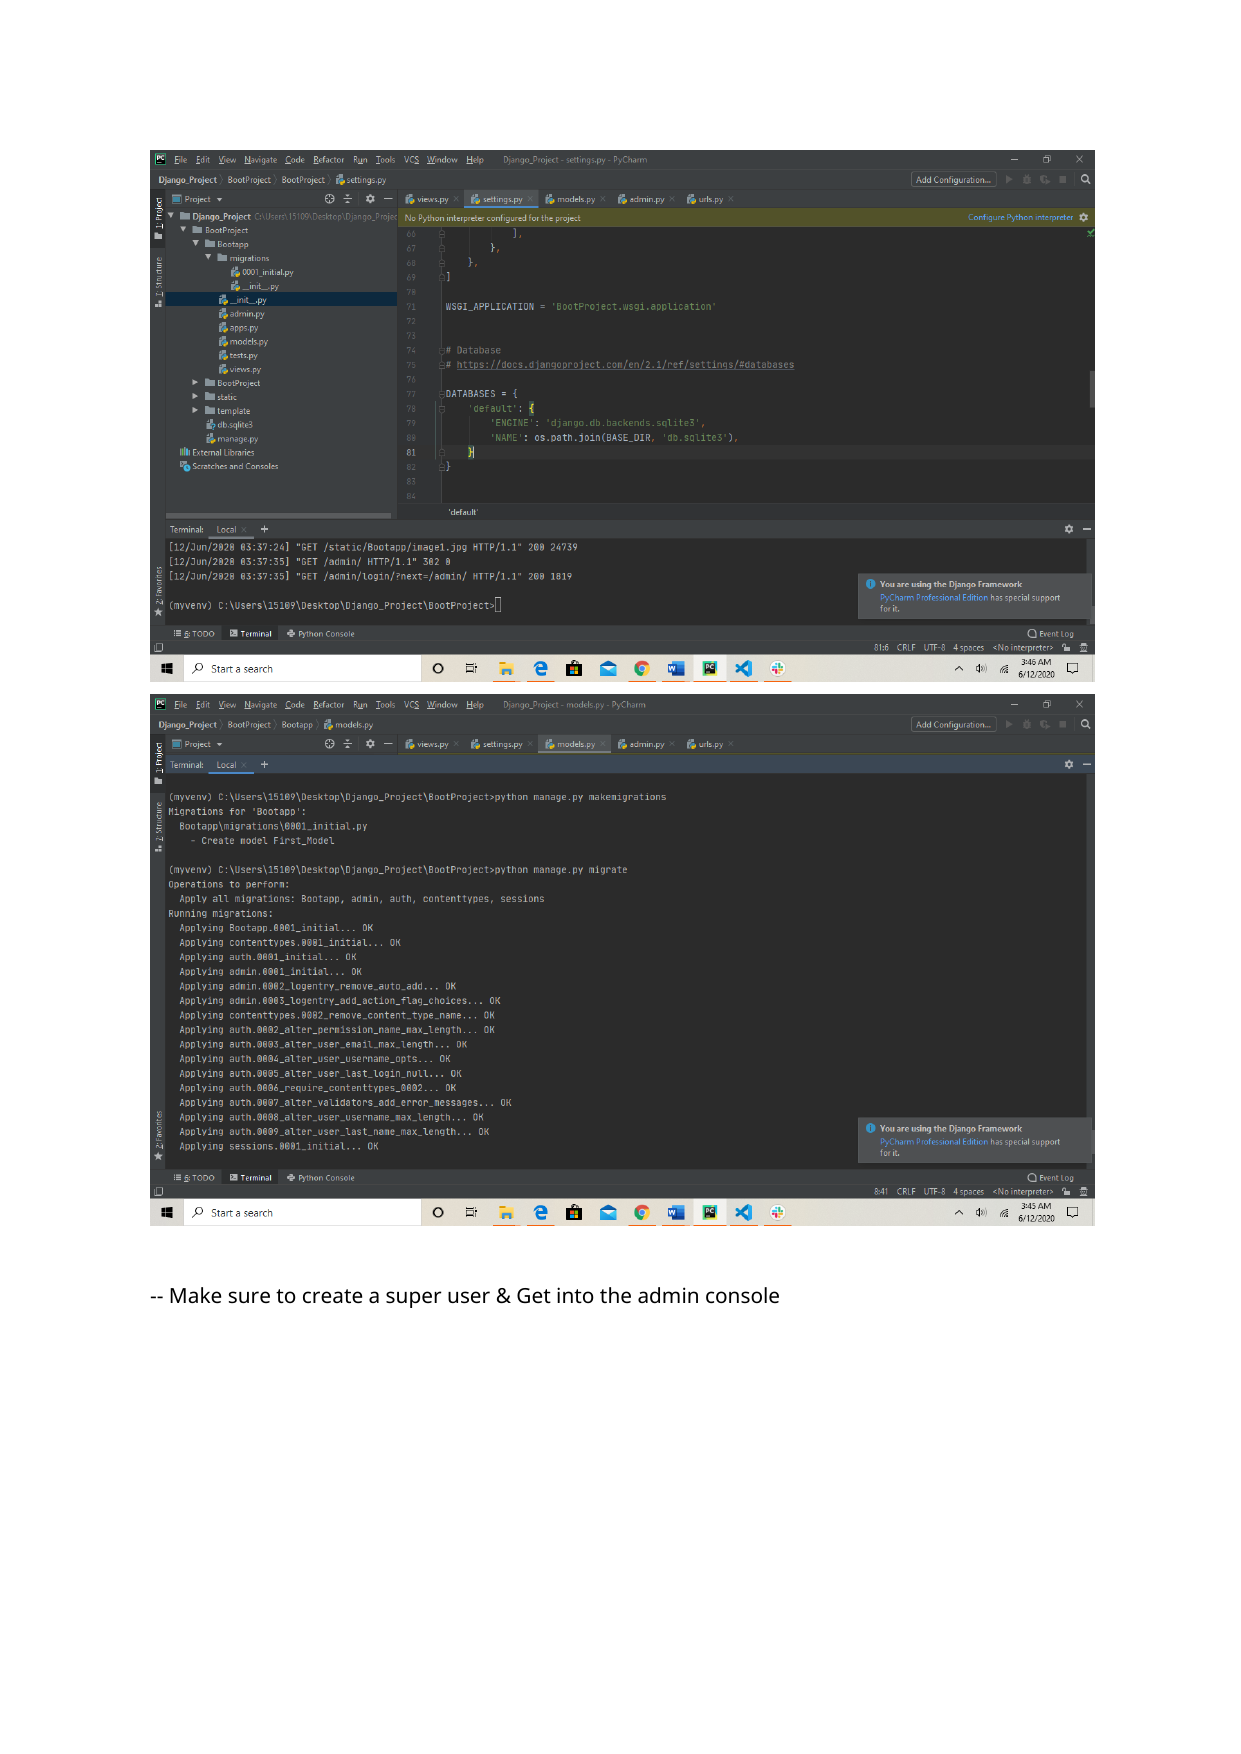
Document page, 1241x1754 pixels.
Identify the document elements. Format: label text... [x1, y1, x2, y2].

picture [150, 694, 1095, 1226]
picture [150, 150, 1095, 682]
text -- Make sure to create a super user & Get into the admin console [150, 1281, 1094, 1309]
